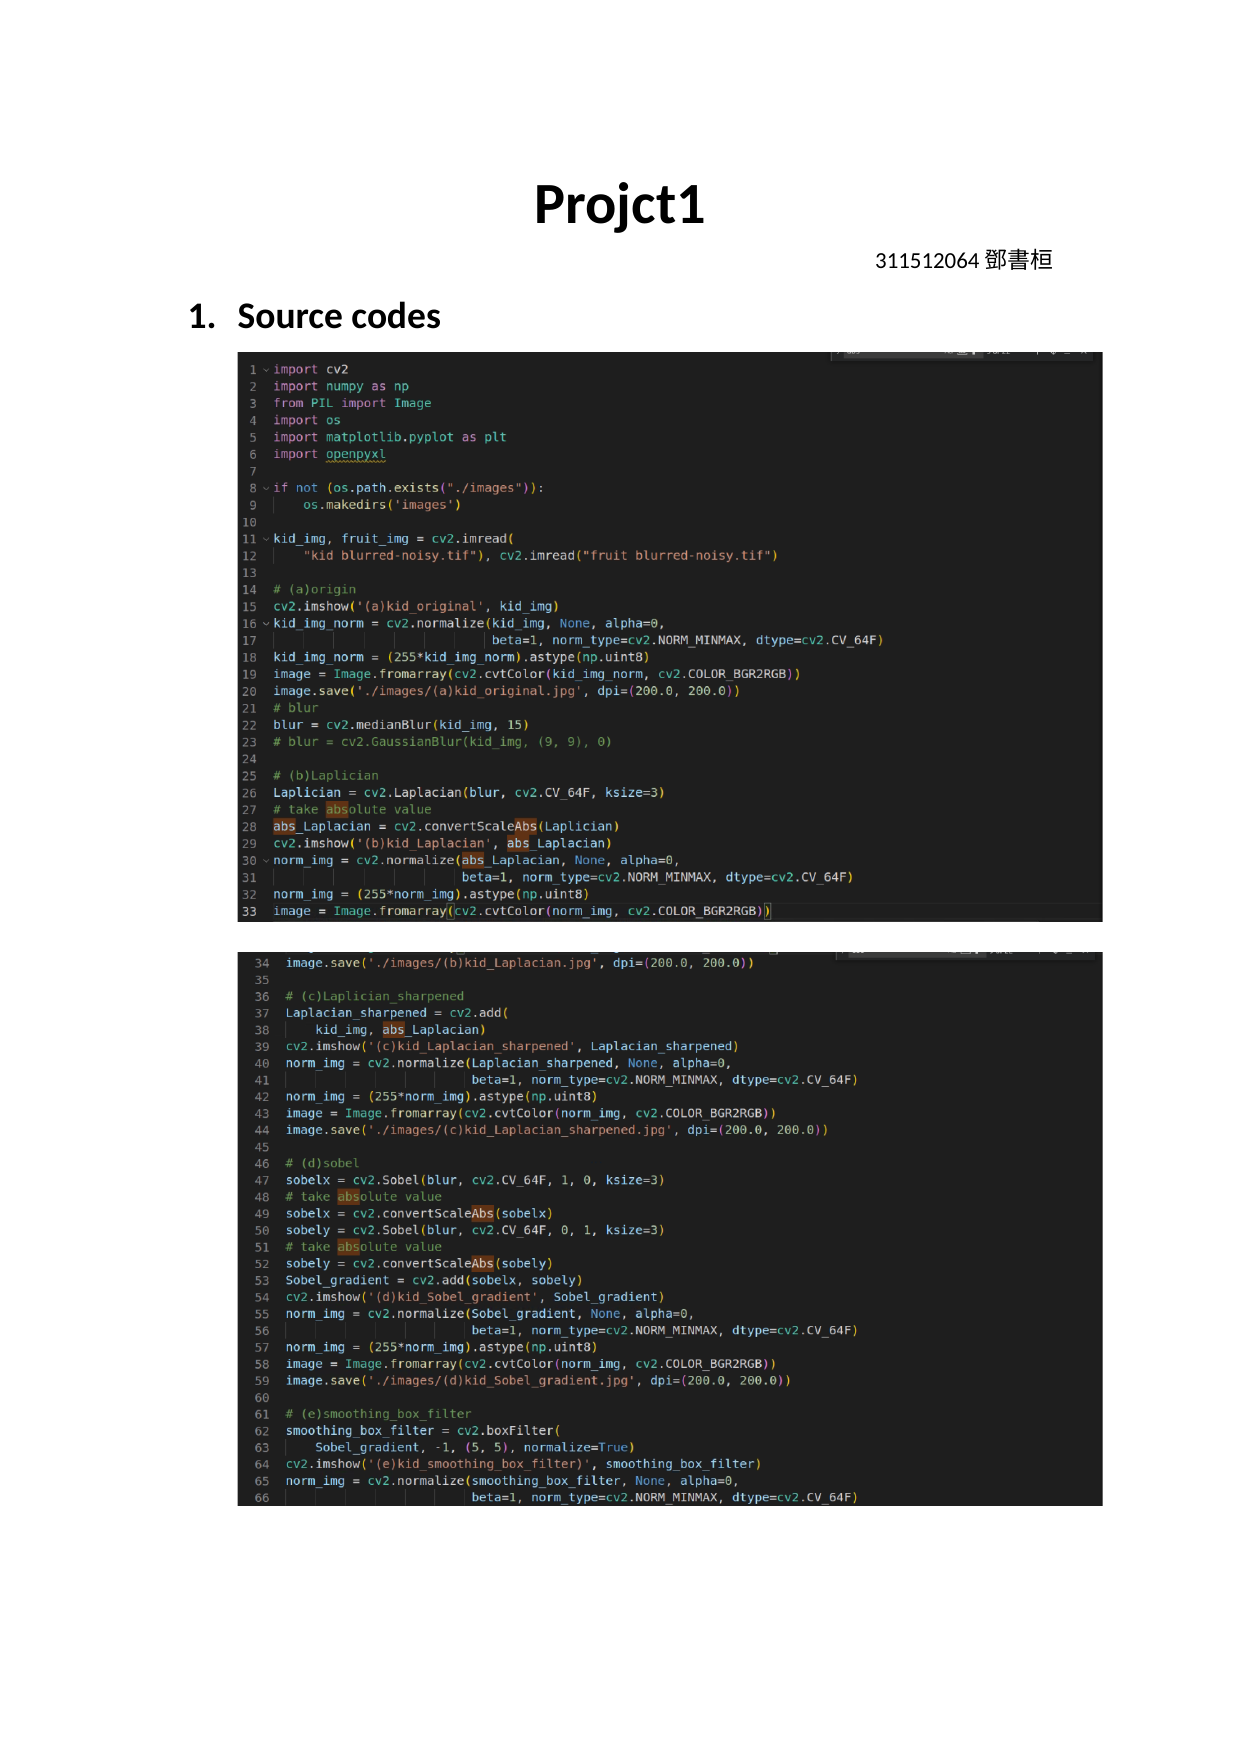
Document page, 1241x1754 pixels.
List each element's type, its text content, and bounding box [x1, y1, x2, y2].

picture [237, 952, 1103, 1506]
picture [237, 352, 1103, 922]
text Projct1 [187, 164, 1053, 239]
list Source codes [187, 277, 1053, 352]
text 311512064鄧書桓 [187, 239, 1053, 277]
